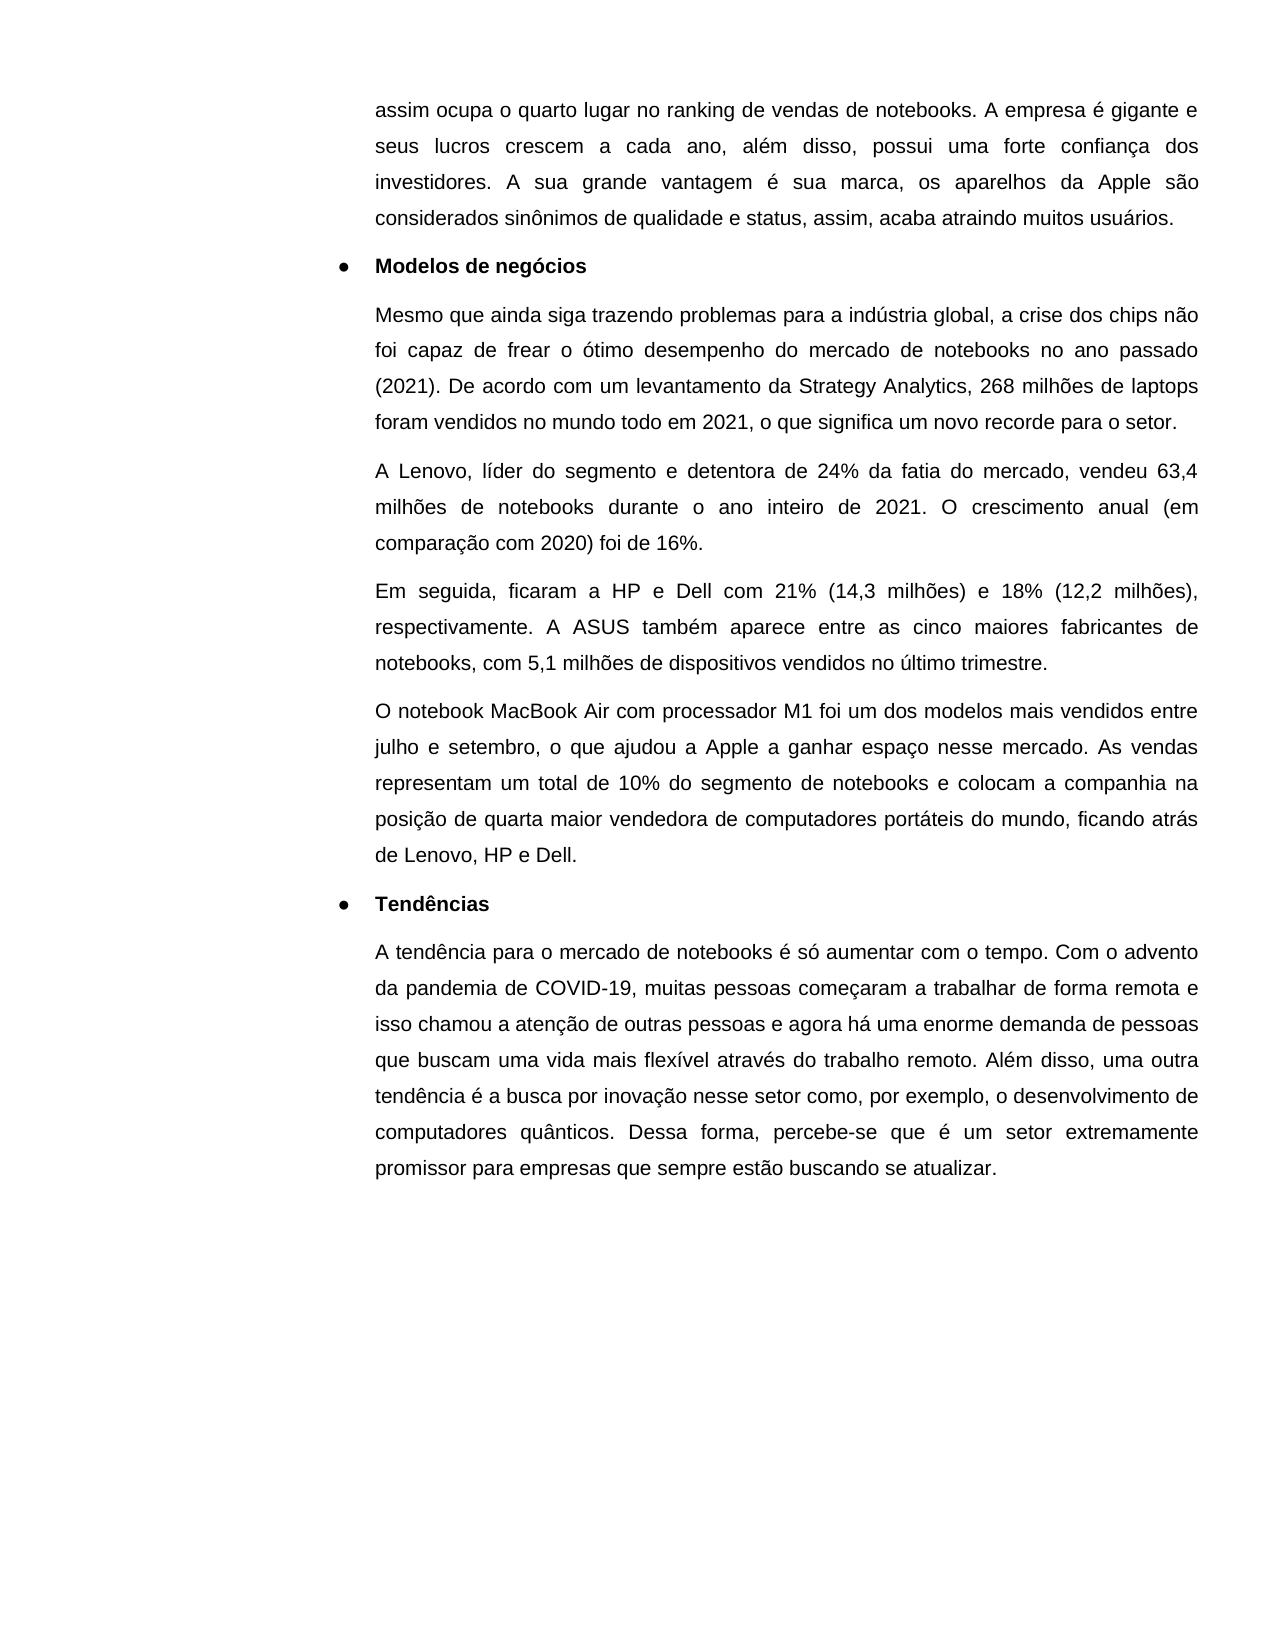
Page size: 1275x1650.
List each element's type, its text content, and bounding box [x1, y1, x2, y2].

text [375, 98, 1200, 229]
text Em seguida, ficaram a HP e Dell com 21% (14,3 milhões) e 18% (12,2 milhões), respectivamente. A ASUS também aparece entre as cinco maiores fabricantes de notebooks, com 5,1 milhões de dispositivos vendidos no último trimestre. [375, 579, 1200, 675]
text O notebook MacBook Air com processador M1 foi um dos modelos mais vendidos entre julho e setembro, o que ajudou a Apple a ganhar espaço nesse mercado. As vendas representam um total de 10% do segmento de notebooks e colocam a companhia na posição de quarta maior vendedora de computadores portáteis do mundo, ficando atrás de Lenovo, HP e Dell. [375, 699, 1200, 867]
text A tendência para o mercado de notebooks é só aumentar com o tempo. Com o advento da pandemia de COVID-19, muitas pessoas começaram a trabalhar de forma remota e isso chamou a atenção de outras pessoas e agora há uma enorme demanda de pessoas que buscam uma vida mais flexível através do trabalho remoto. Além disso, uma outra tendência é a busca por inovação nesse setor como, por exemplo, o desenvolvimento de computadores quânticos. Dessa forma, percebe-se que é um setor extremamente promissor para empresas que sempre estão buscando se atualizar. [375, 940, 1200, 1179]
text A Lenovo, líder do segmento e detentora de 24% da fatia do mercado, vendeu 63,4 milhões de notebooks durante o ano inteiro de 2021. O crescimento anual (em comparação com 2020) foi de 16%. [375, 459, 1200, 554]
list Modelos de negócios [337, 254, 1200, 278]
text Mesmo que ainda siga trazendo problemas para a indústria global, a crise dos chips não foi capaz de frear o ótimo desempenho do mercado de notebooks no ano passado (2021). De acordo com um levantamento da Strategy Analytics, 268 milhões de laptops foram vendidos no mundo todo em 2021, o que significa um novo recorde para o setor. [375, 302, 1200, 434]
list Tendências [337, 891, 1200, 915]
